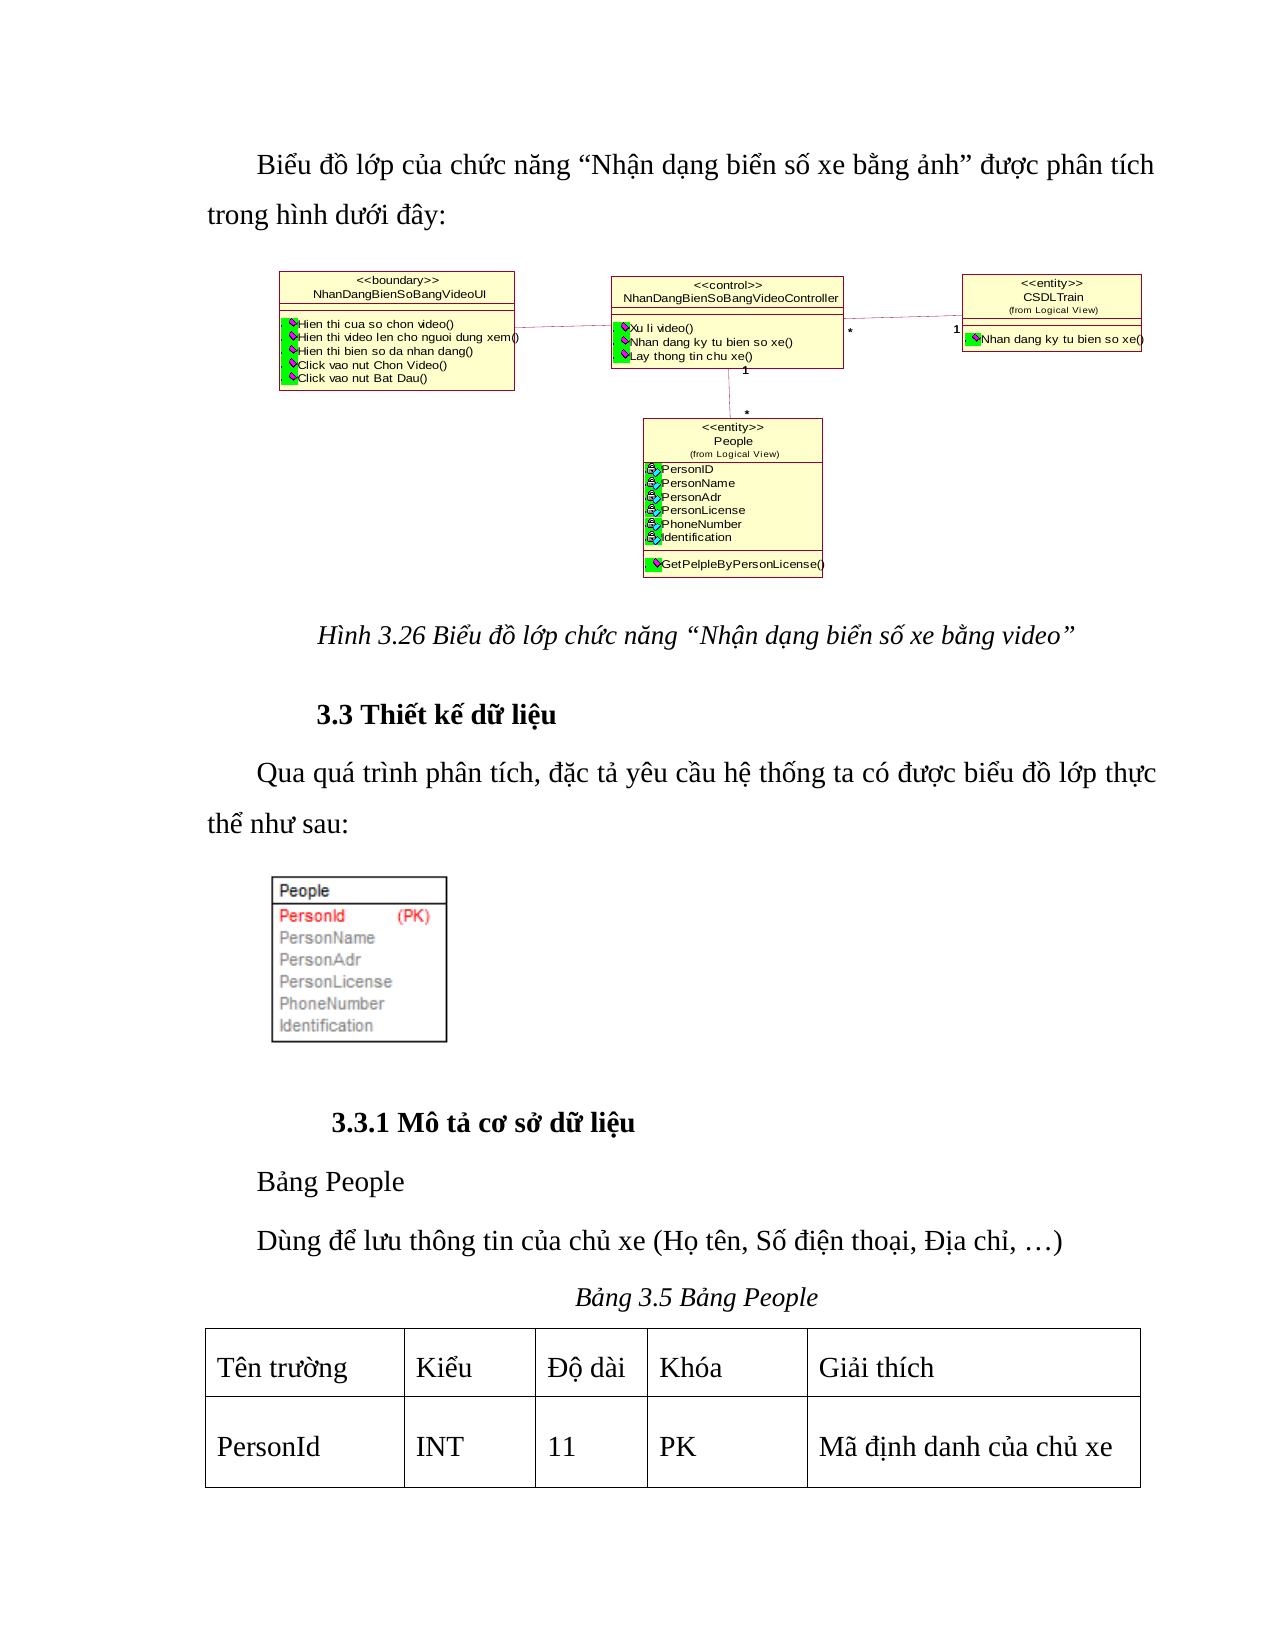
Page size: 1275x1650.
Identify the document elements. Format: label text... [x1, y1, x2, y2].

table_cell INT [405, 1397, 535, 1487]
text Qua quá trình phân tích, đặc tả yêu cầu hệ thống ta có được biểu đồ lớp thực thể như sau: [207, 755, 1156, 839]
table_cell PK [648, 1397, 807, 1487]
table_header Kiểu [405, 1329, 535, 1396]
table_header Khóa [648, 1329, 807, 1396]
table_header Giải thích [808, 1329, 1140, 1396]
table_cell PersonId [206, 1397, 404, 1487]
text Biểu đồ lớp của chức năng “Nhận dạng biển số xe bằng ảnh” được phân tích trong hình dưới đây: [207, 147, 1156, 231]
text Dùng để lưu thông tin của chủ xe (Họ tên, Số điện thoại, Địa chỉ, …) [207, 1223, 1156, 1256]
table_header Độ dài [536, 1329, 647, 1396]
table_header Tên trường [206, 1329, 404, 1396]
subtitle Thiết kế dữ liệu [267, 697, 1156, 730]
picture [256, 864, 468, 1060]
text Bảng People [207, 1164, 1156, 1198]
table_cell 11 [536, 1397, 647, 1487]
subtitle Mô tả cơ sở dữ liệu [282, 1106, 1156, 1139]
table_cell Mã định danh của chủ xe [808, 1397, 1140, 1487]
text Bảng 3.5 Bảng People [207, 1282, 1156, 1313]
